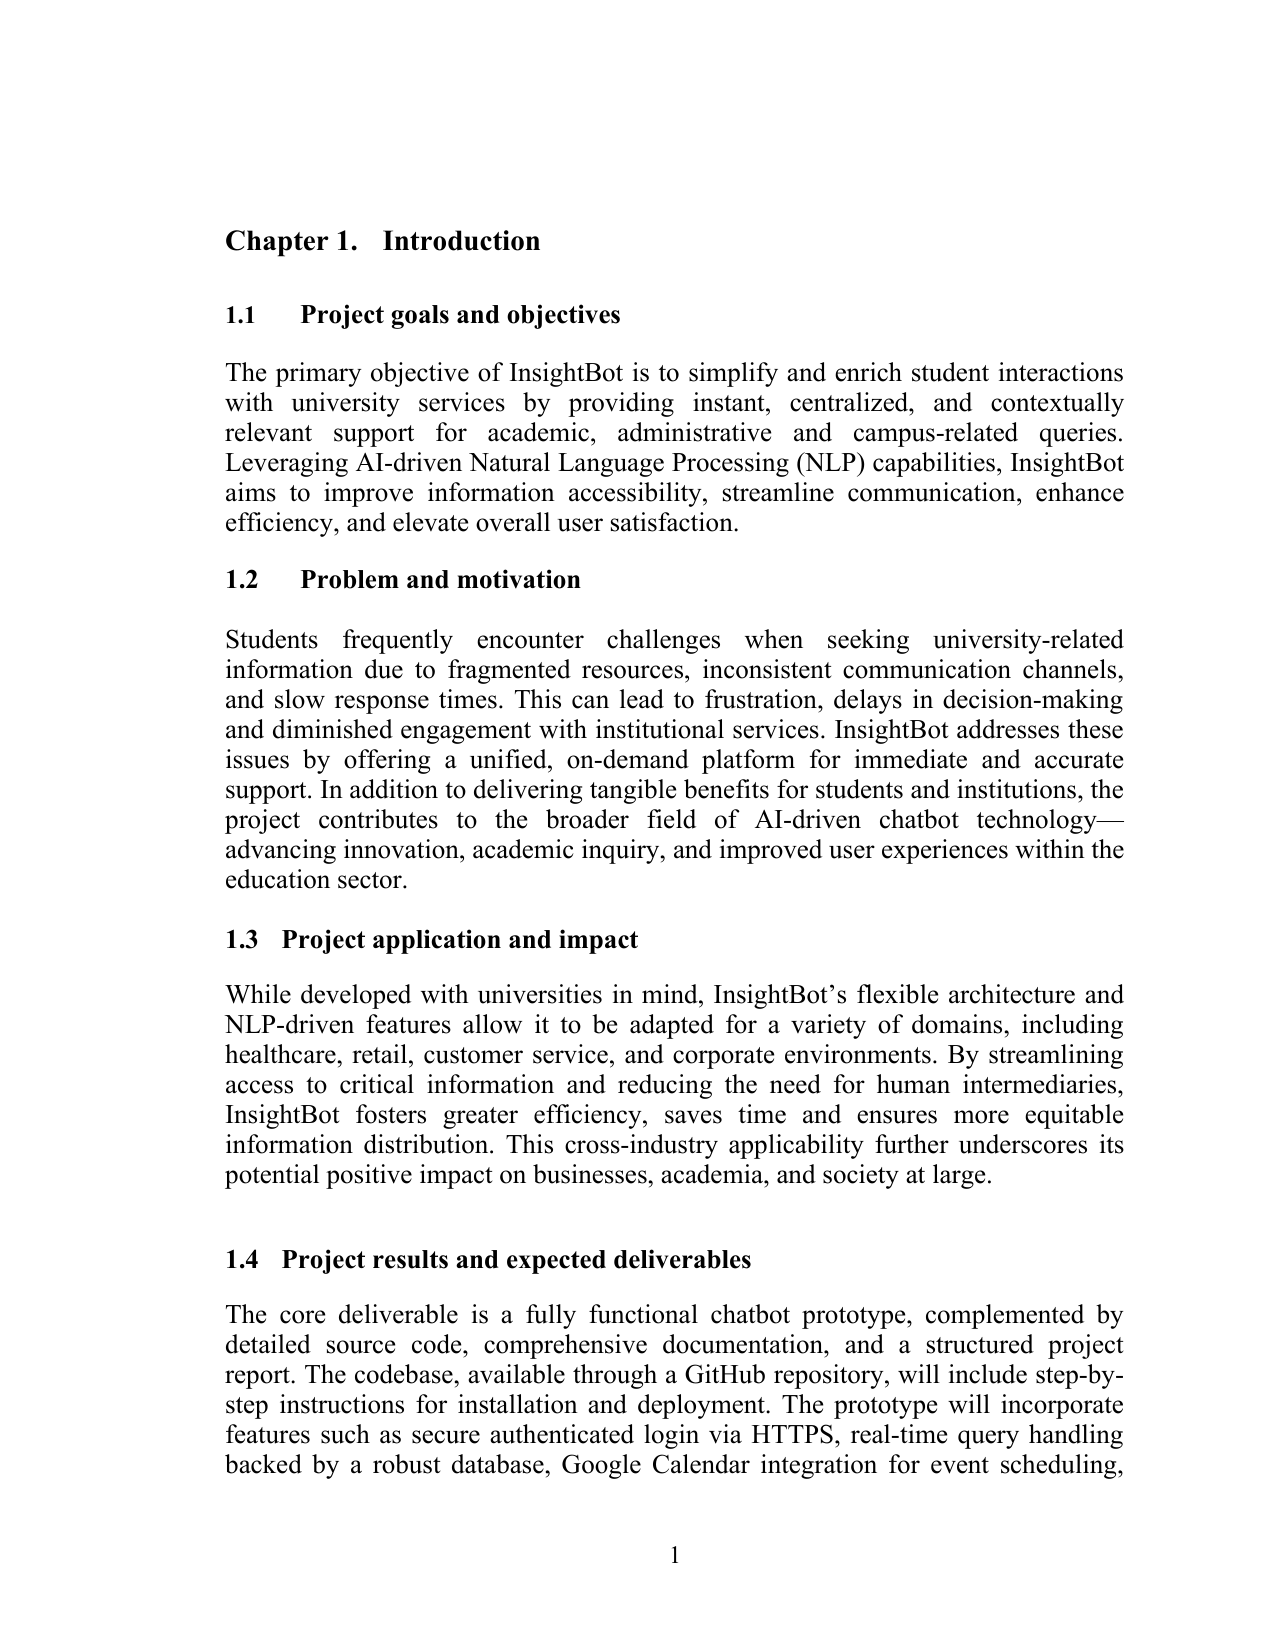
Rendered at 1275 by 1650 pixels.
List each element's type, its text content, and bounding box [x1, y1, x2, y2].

list Project goals and objectives [225, 299, 1125, 329]
list Problem and motivation [225, 565, 1125, 595]
text The primary objective of InsightBot is to simplify and enrich student interactions with university services by providing instant, centralized, and contextually relevant support for academic, administrative and campus-related queries. Leveraging AI-driven Natural Language Processing (NLP) capabilities, InsightBot aims to improve information accessibility, streamline communication, enhance efficiency, and elevate overall user satisfaction. [225, 329, 1125, 537]
subtitle Introduction [225, 224, 1125, 256]
text 1.4 Project results and expected deliverables [225, 1245, 1125, 1275]
text While developed with universities in mind, InsightBot’s flexible architecture and NLP-driven features allow it to be adapted for a variety of domains, including healthcare, retail, customer service, and corporate environments. By streamlining access to critical information and reducing the need for human intermediaries, InsightBot fosters greater efficiency, saves time and ensures more equitable information distribution. This cross-industry applicability further underscores its potential positive impact on businesses, academia, and society at large. [225, 980, 1125, 1190]
text Students frequently encounter challenges when seeking university-related information due to fragmented resources, inconsistent communication channels, and slow response times. This can lead to frustration, delays in decision-making and diminished engagement with institutional services. InsightBot addresses these issues by offering a unified, on-demand platform for immediate and accurate support. In addition to delivering tangible benefits for students and institutions, the project contributes to the broader field of AI-driven chatbot technology—advancing innovation, academic inquiry, and improved user experiences within the education sector. [225, 595, 1125, 895]
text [225, 1300, 1125, 1480]
text 1.3 Project application and impact [225, 925, 1125, 955]
